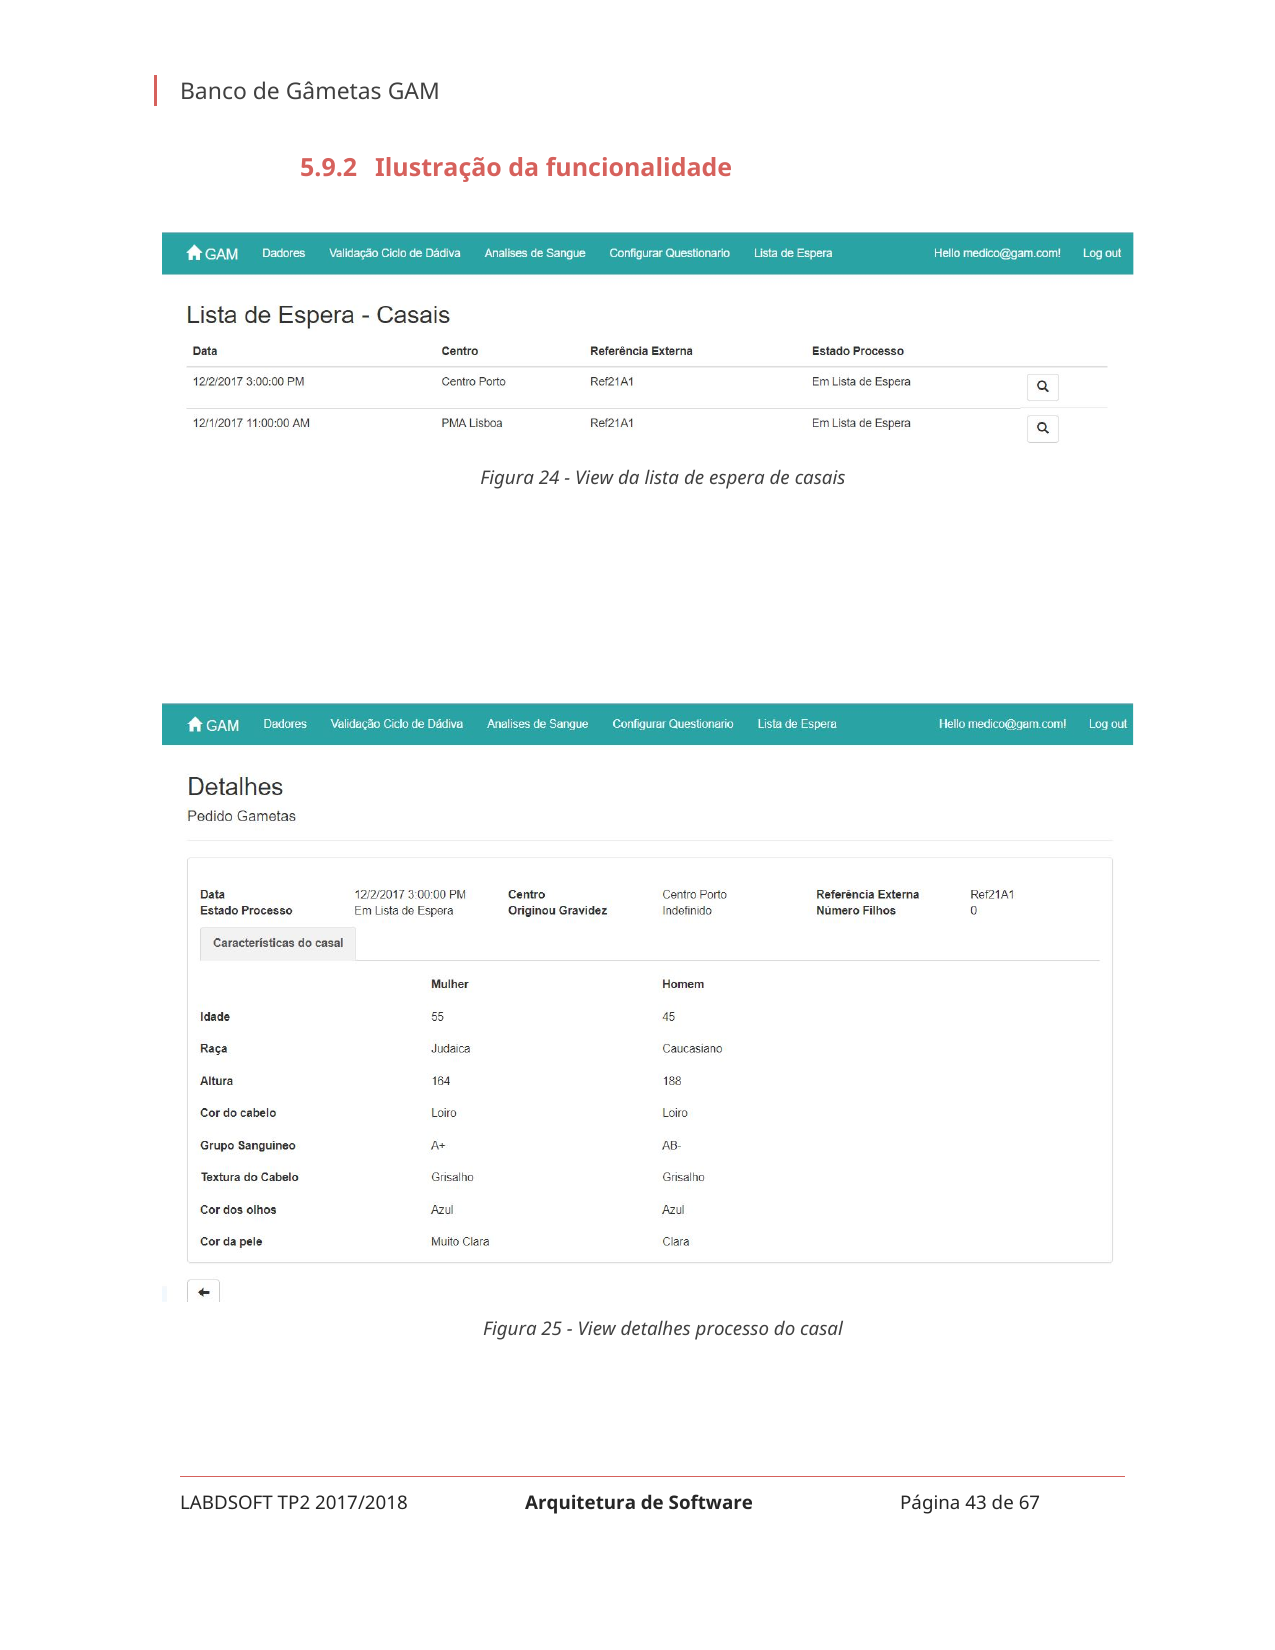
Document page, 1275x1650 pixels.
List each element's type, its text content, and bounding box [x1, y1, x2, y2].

picture [161, 232, 1133, 452]
subtitle Ilustração da funcionalidade [300, 150, 1125, 184]
picture [161, 703, 1133, 1301]
